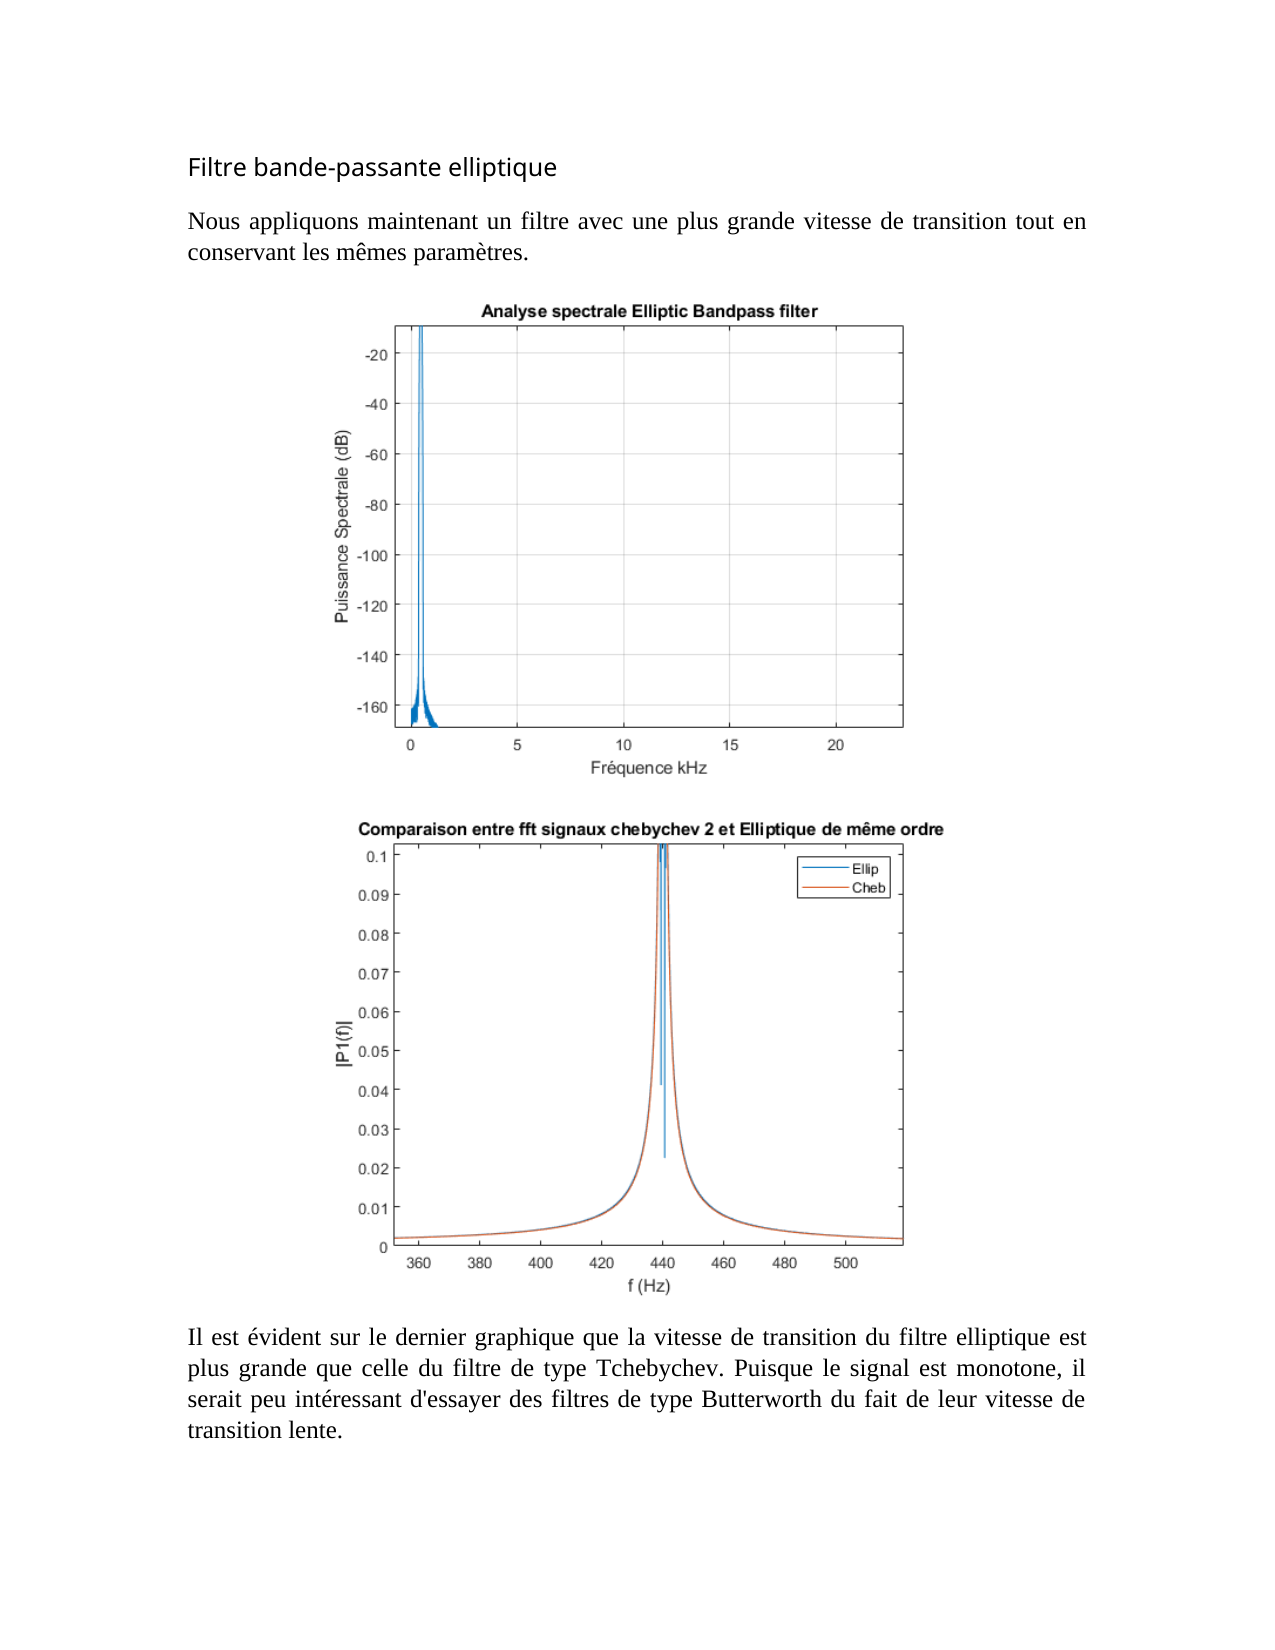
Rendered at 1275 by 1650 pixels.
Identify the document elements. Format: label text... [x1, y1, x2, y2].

picture [309, 807, 966, 1300]
picture [309, 290, 966, 782]
text Nous appliquons maintenant un filtre avec une plus grande vitesse de transition tout en conservant les mêmes paramètres. [187, 206, 1087, 266]
text Il est évident sur le dernier graphique que la vitesse de transition du filtre elliptique est plus grande que celle du filtre de type Tchebychev. Puisque le signal est monotone, il serait peu intéressant d'essayer des filtres de type Butterworth du fait de leur vitesse de transition lente. [187, 1322, 1087, 1443]
subtitle Filtre bande-passante elliptique [187, 150, 1087, 184]
